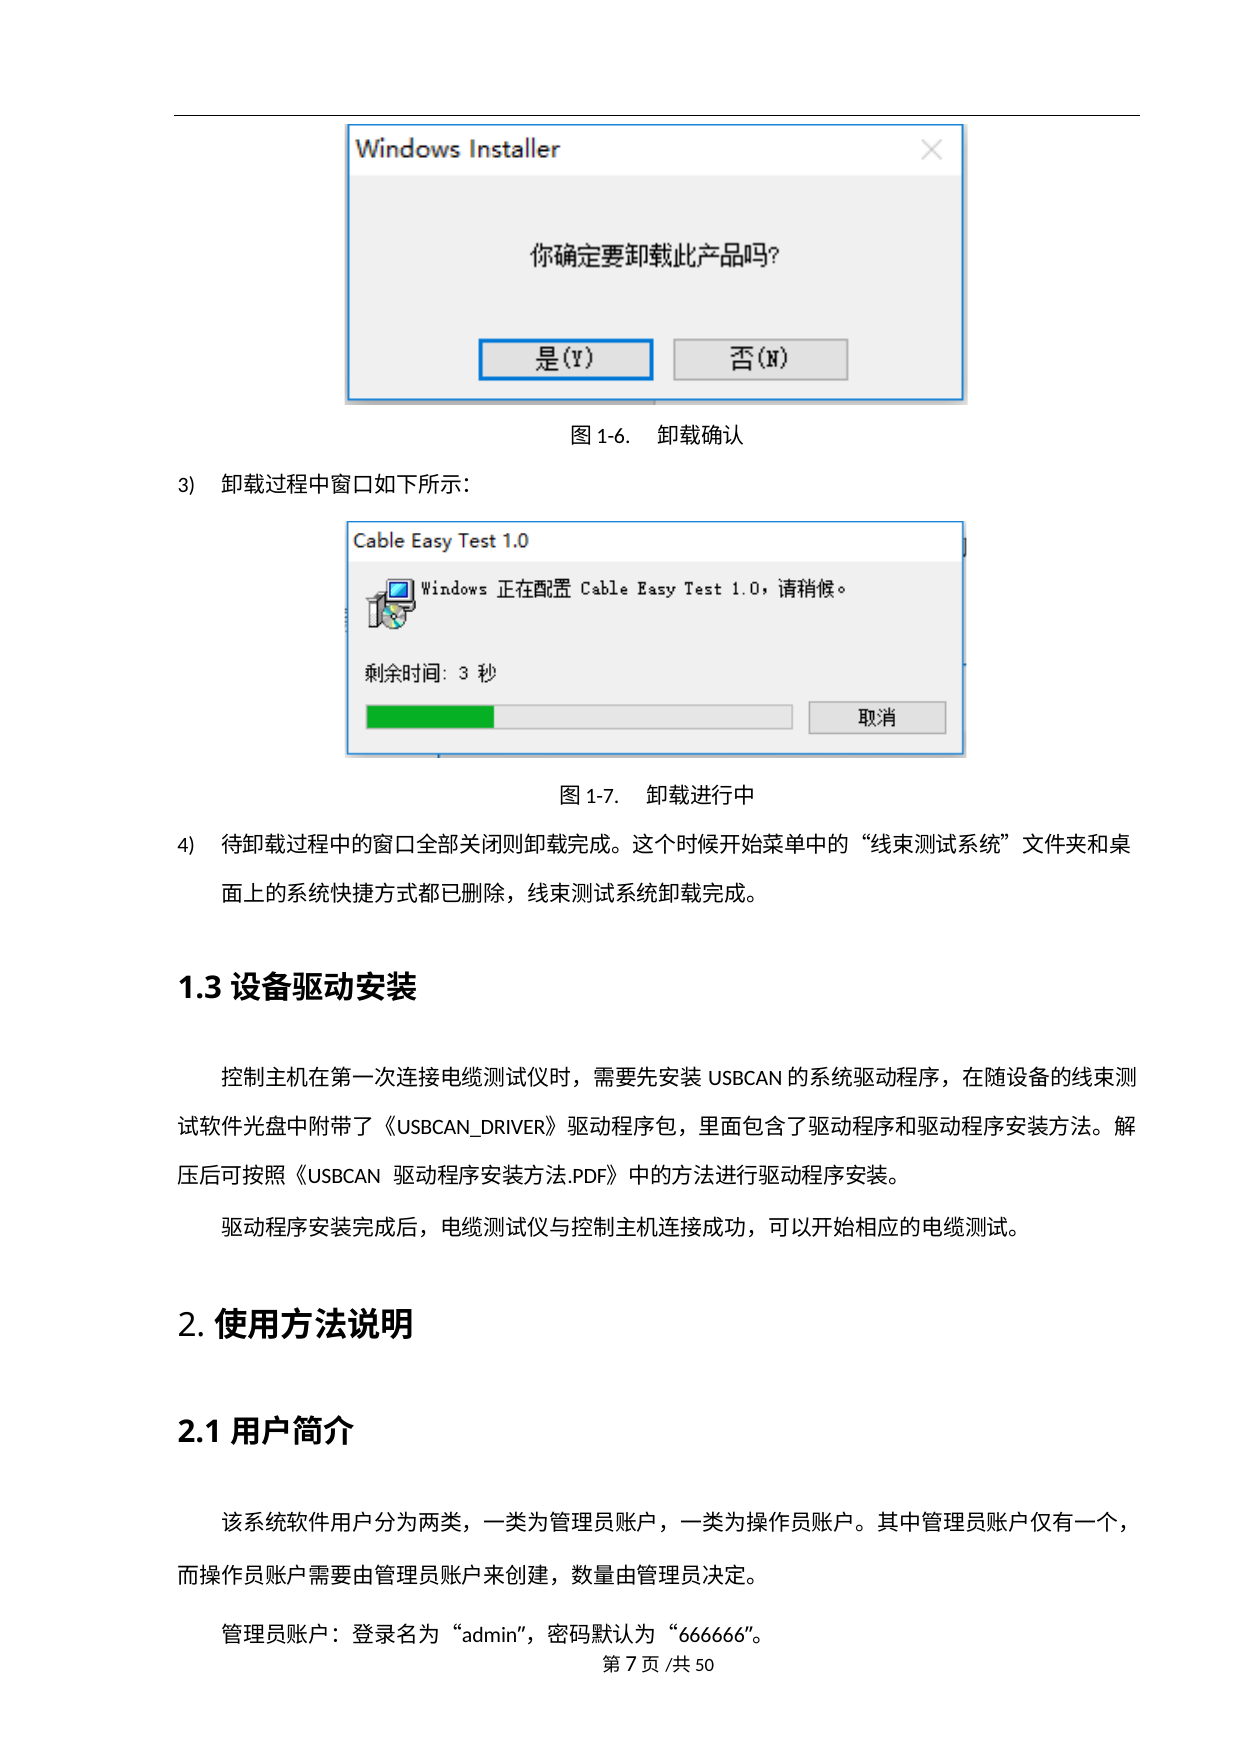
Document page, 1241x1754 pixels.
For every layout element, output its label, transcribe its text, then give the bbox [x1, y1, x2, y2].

text 3) 卸载过程中窗口如下所示： [177, 467, 1137, 499]
subtitle 2.1 用户简介 [177, 1406, 1137, 1452]
text 4) 待卸载过程中的窗口全部关闭则卸载完成。这个时候开始菜单中的“线束测试系统”文件夹和桌 面上的系统快捷方式都已删除，线束测试系统卸载完成。 [177, 827, 1137, 907]
picture [344, 124, 968, 405]
text 该系统软件用户分为两类，一类为管理员账户，一类为操作员账户。其中管理员账户仅有一个， 而操作员账户需要由管理员账户来创建，数量由管理员决定。 [177, 1505, 1159, 1590]
text 驱动程序安装完成后，电缆测试仪与控制主机连接成功，可以开始相应的电缆测试。 [221, 1210, 1137, 1242]
text 图1-6. 卸载确认 [162, 418, 1152, 450]
text 管理员账户：登录名为“admin”，密码默认为“666666”。 [221, 1617, 1137, 1649]
text 控制主机在第一次连接电缆测试仪时，需要先安装 USBCAN 的系统驱动程序，在随设备的线束测 试软件光盘中附带了《USBCAN_DRIVER》驱动程序包，里面包含了驱动程序和驱动程序安装方法。解 压后可按照《USBCAN 驱动程序安装方法.PDF》中的方法进行驱动程序安装。 [177, 1060, 1138, 1190]
text 图1-7. 卸载进行中 [162, 778, 1152, 809]
picture [344, 521, 967, 758]
text 1.3 设备驱动安装 [177, 962, 1137, 1008]
text 2. 使用方法说明 [177, 1298, 1137, 1347]
